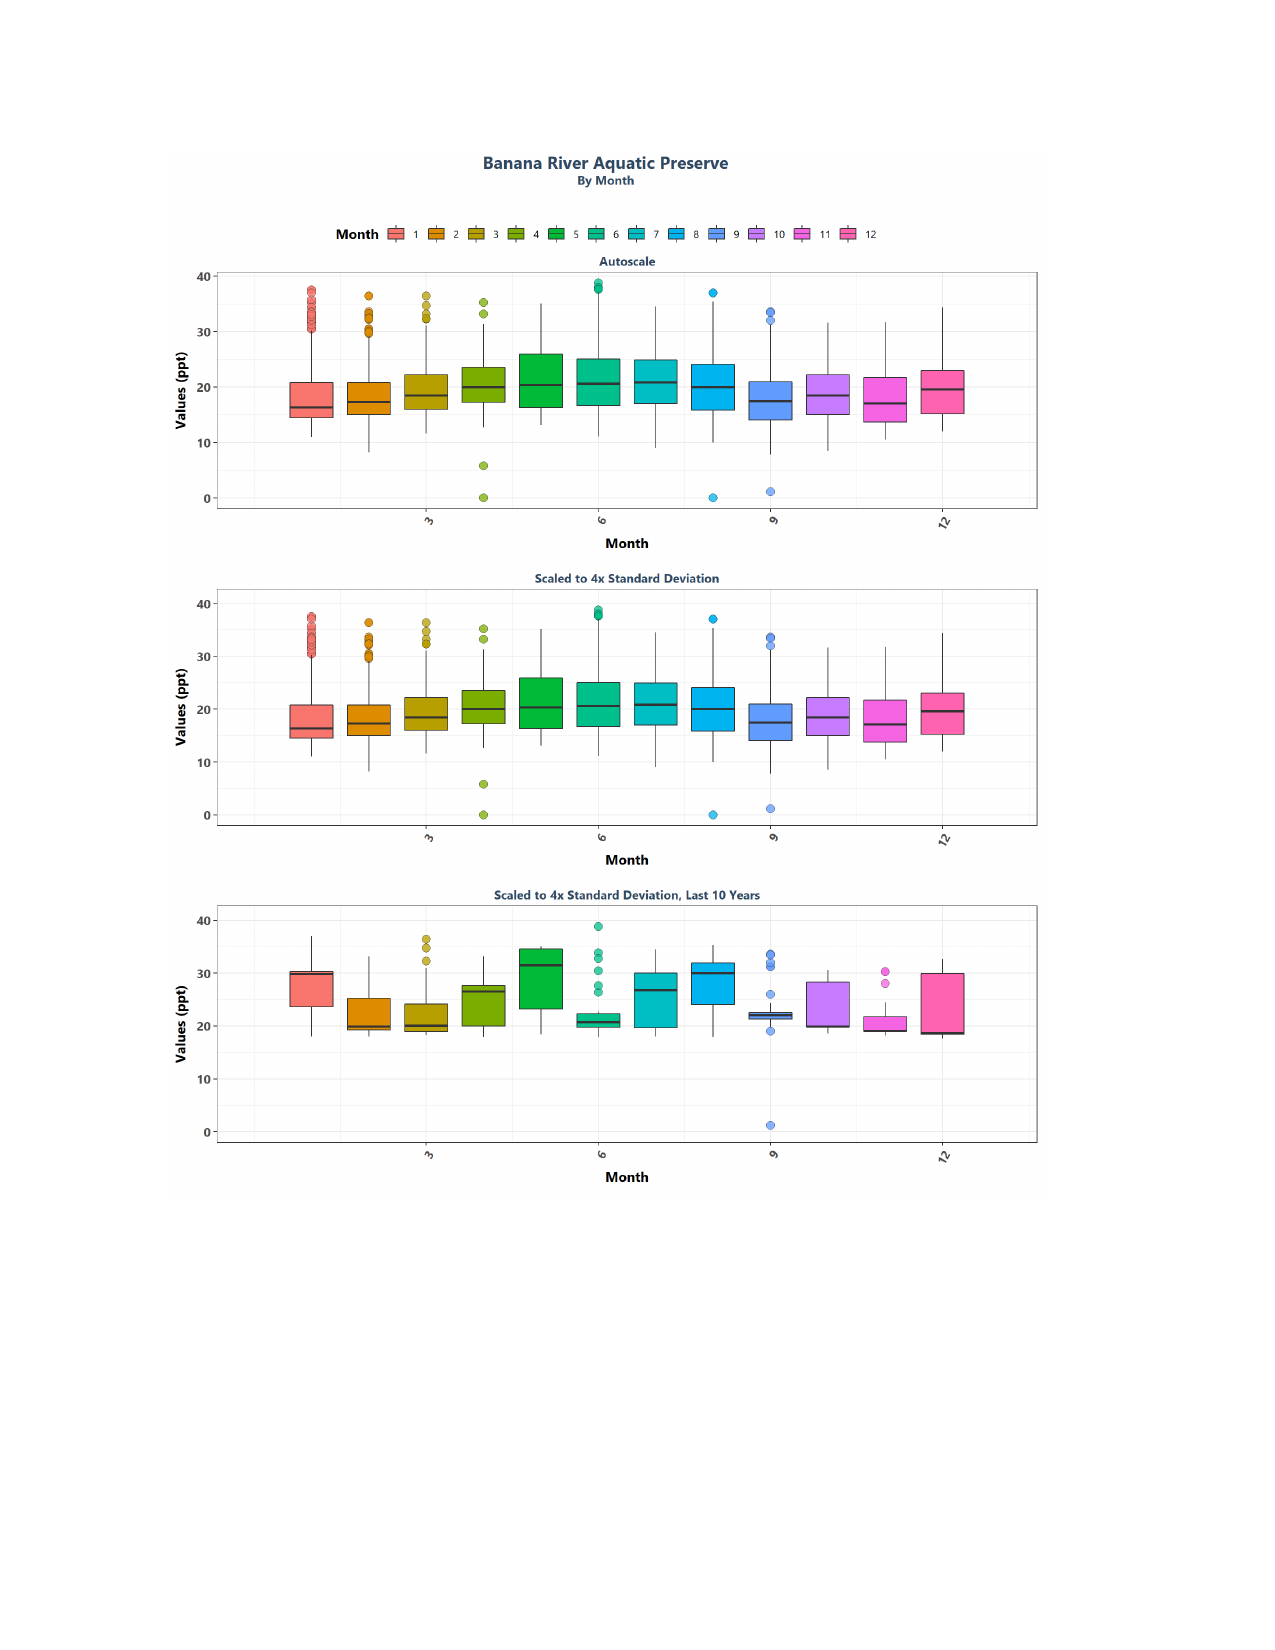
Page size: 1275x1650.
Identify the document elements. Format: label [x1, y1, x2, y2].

picture [168, 150, 1044, 1200]
